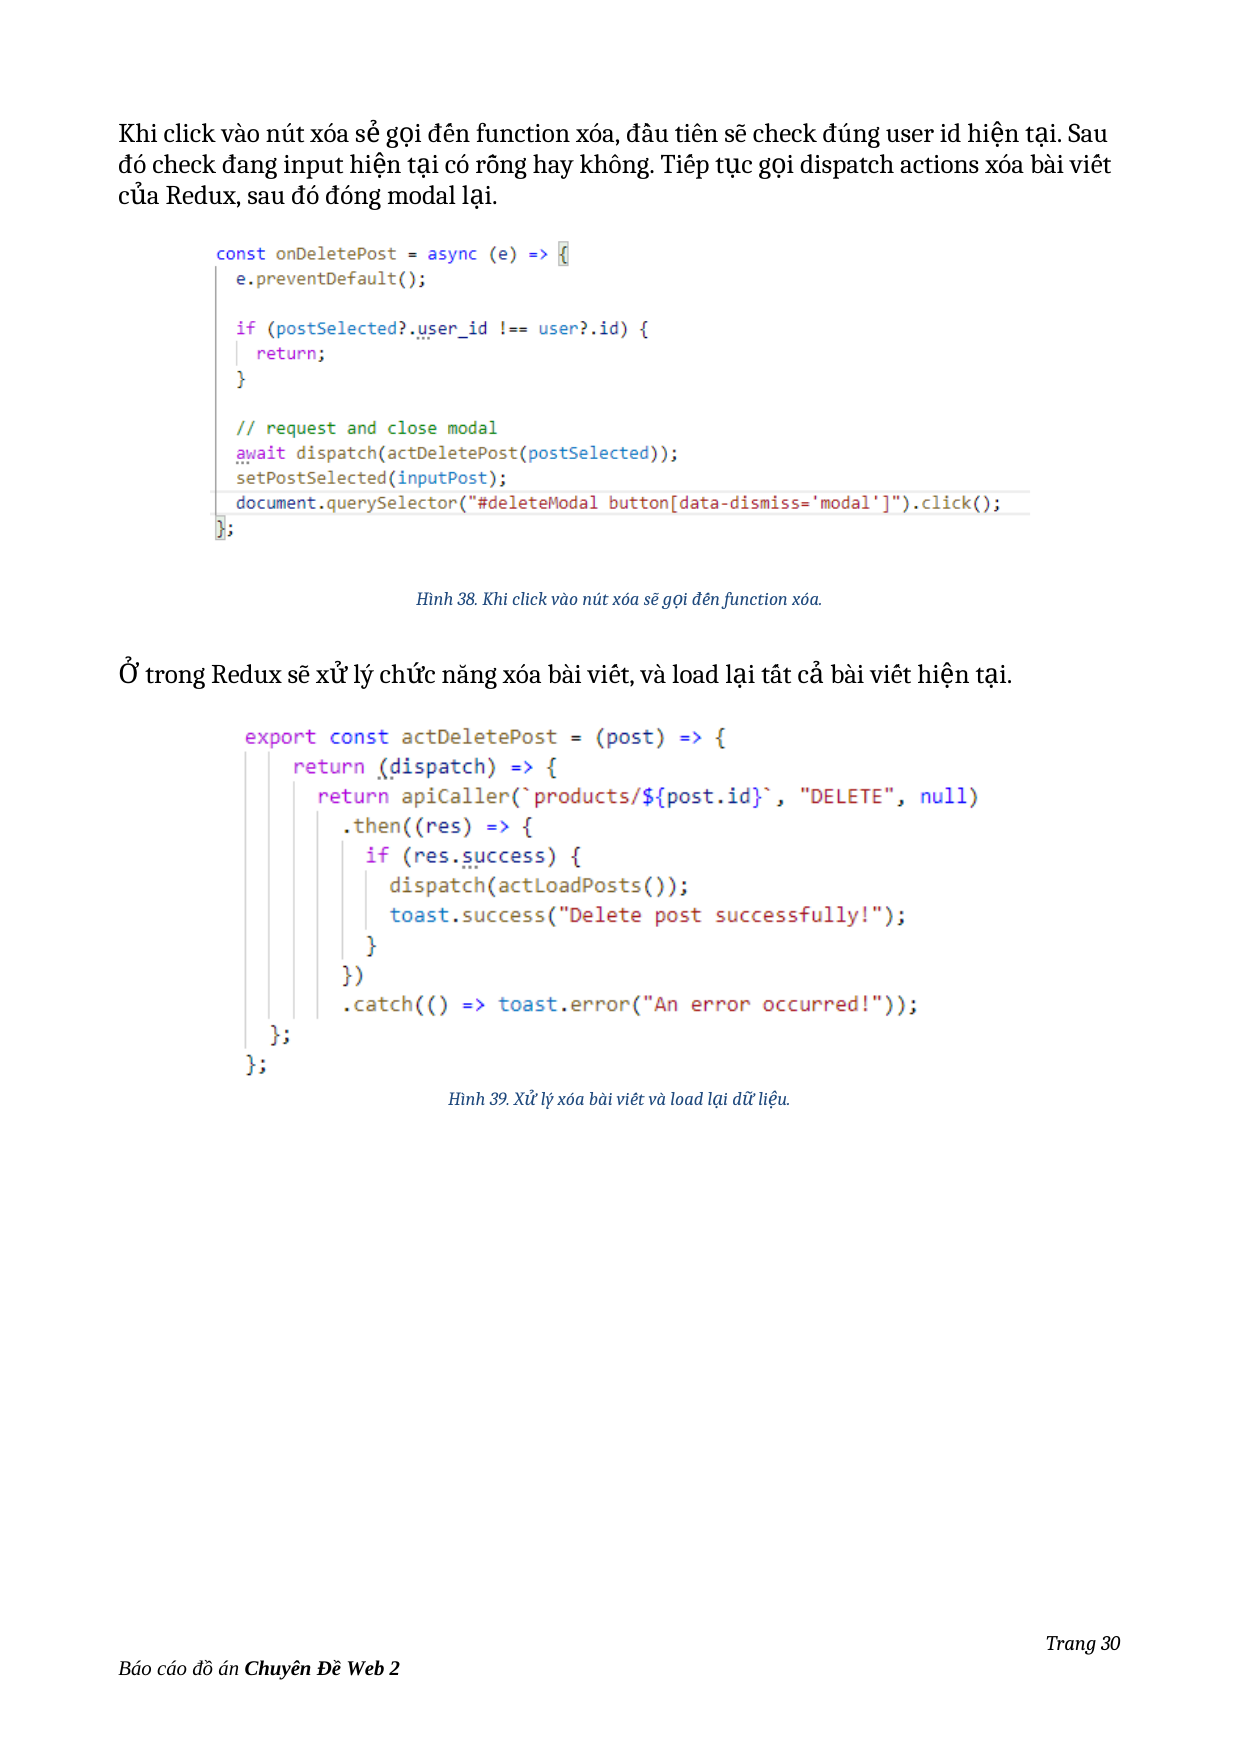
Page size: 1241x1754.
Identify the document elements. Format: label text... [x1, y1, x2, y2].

picture [223, 719, 1018, 1088]
text Hình 38. Khi click vào nút xóa sẽ gọi đến function xóa. [118, 588, 1122, 610]
picture [210, 240, 1031, 560]
text Khi click vào nút xóa sẻ gọi đến function xóa, đầu tiên sẽ check đúng user id hiện tại. Sau đó check đang input hiện tại có rỗng hay không. Tiếp tục gọi dispatch actions xóa bài viết của Redux, sau đó đóng modal lại. [118, 118, 1122, 212]
text Hình 39. Xử lý xóa bài viết và load lại dữ liệu. [118, 1088, 1122, 1109]
